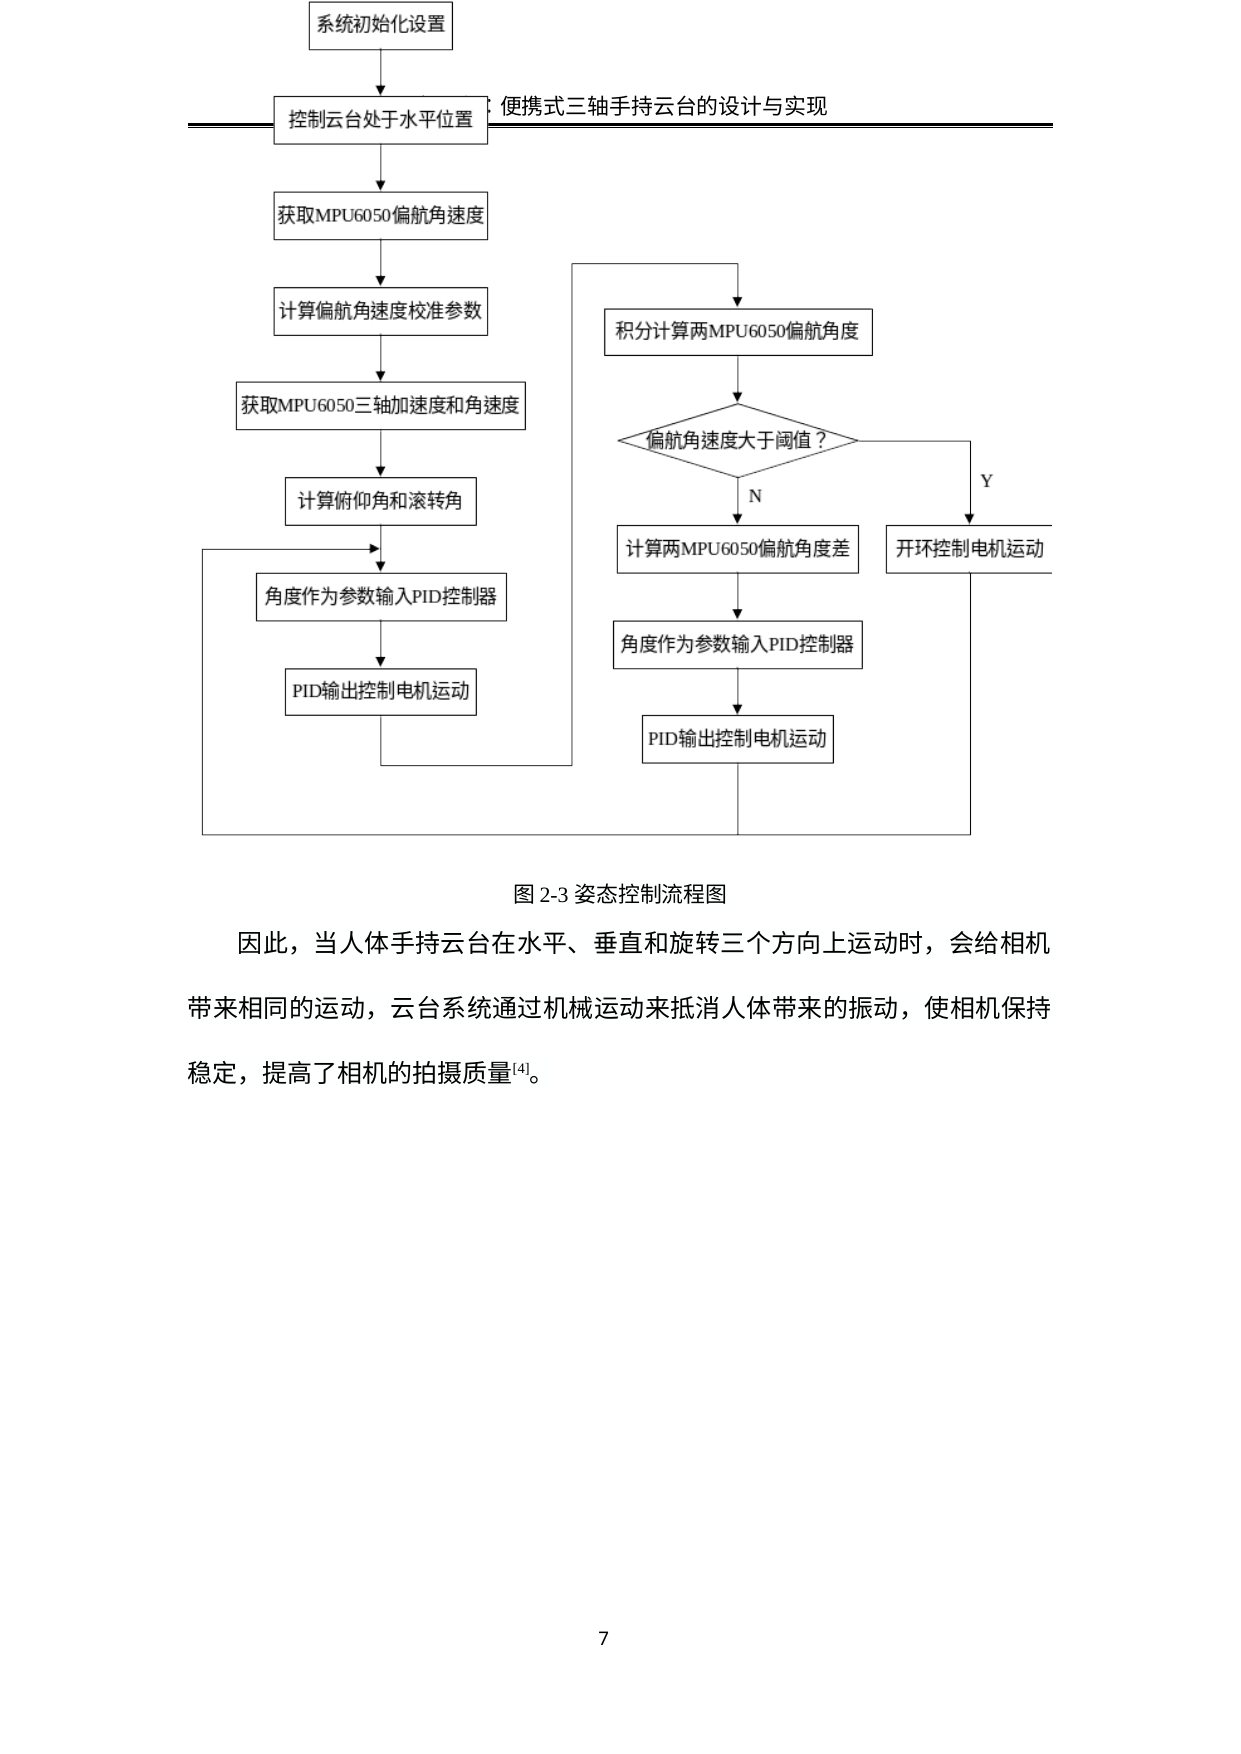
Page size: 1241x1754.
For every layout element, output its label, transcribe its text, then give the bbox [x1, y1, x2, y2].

text 因此，当人体手持云台在水平、垂直和旋转三个方向上运动时，会给相机带来相同的运动，云台系统通过机械运动来抵消人体带来的振动，使相机保持稳定，提高了相机的拍摄质量[4]。 [187, 909, 1053, 1104]
text 图2-3 姿态控制流程图 [187, 162, 1053, 909]
